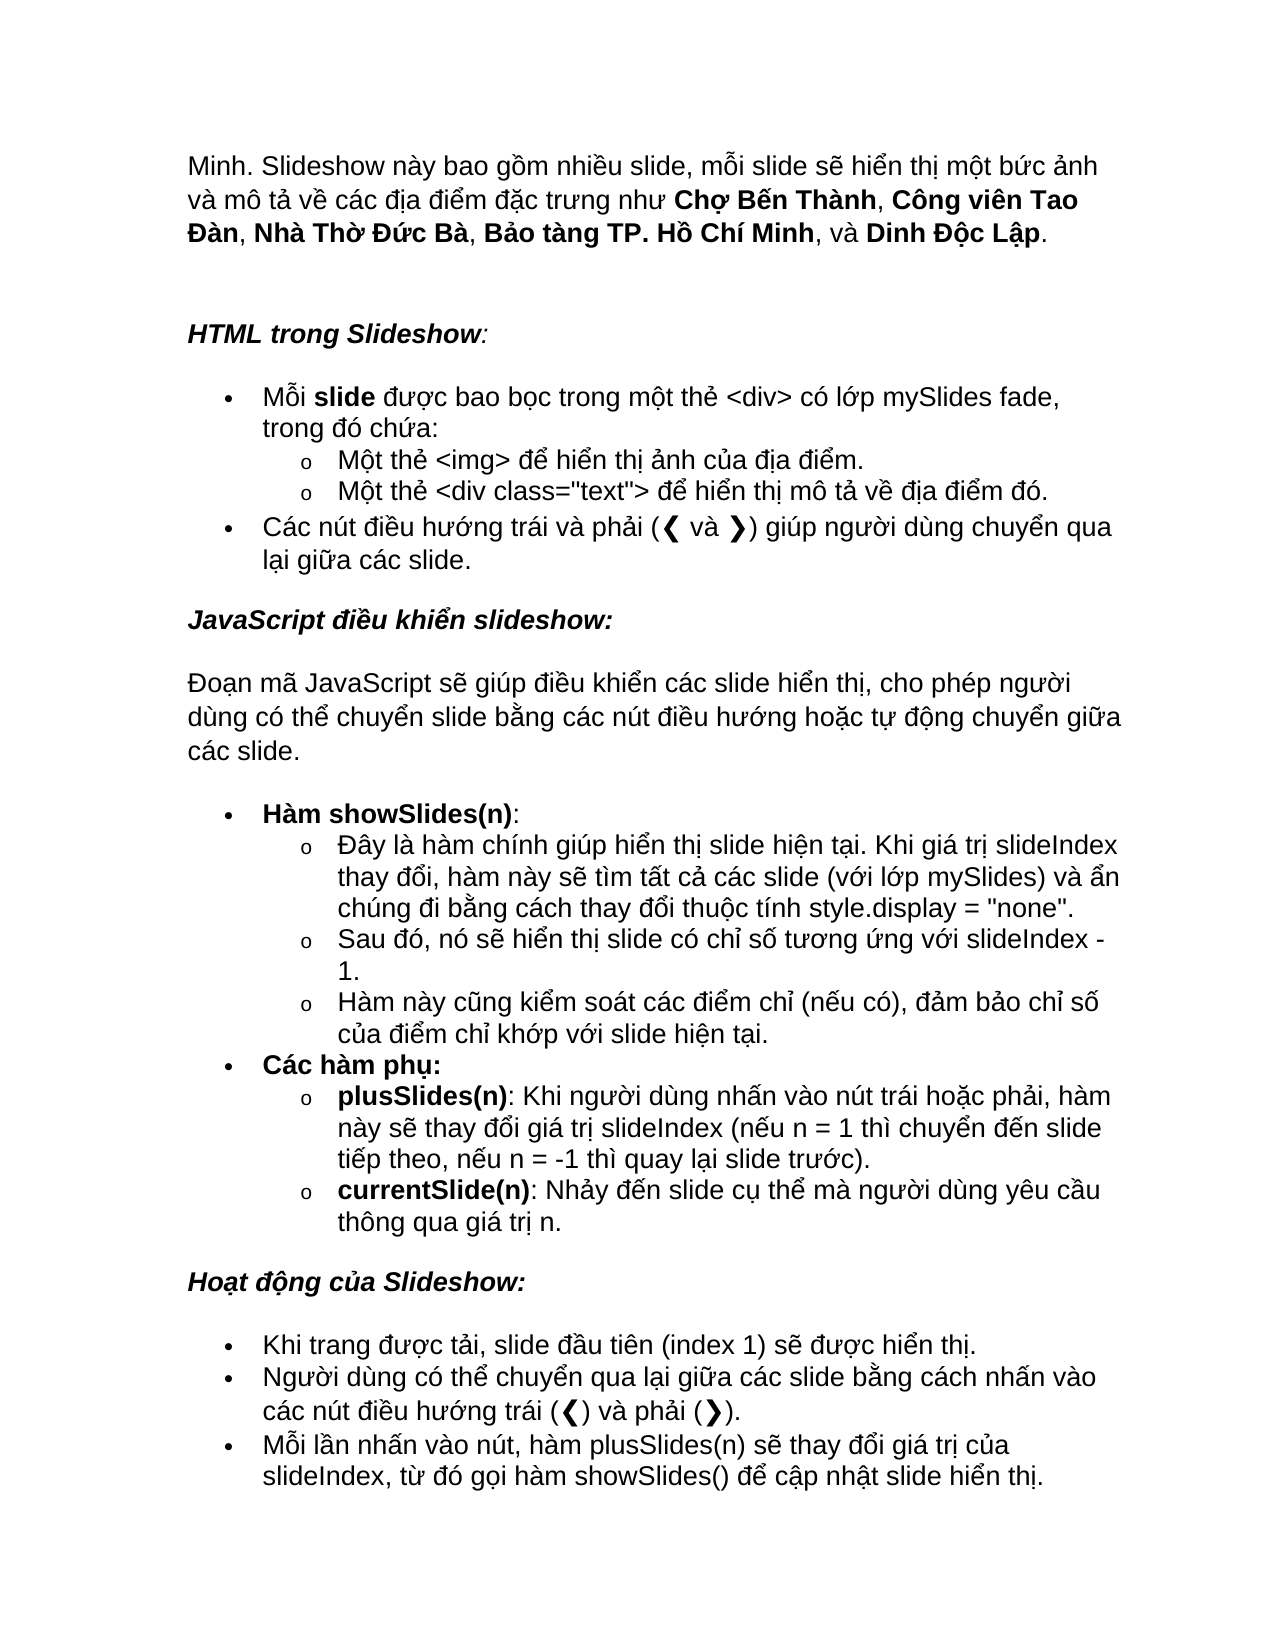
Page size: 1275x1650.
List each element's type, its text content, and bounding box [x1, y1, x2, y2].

list Mỗi slide được bao bọc trong một thẻ <div> có lớp mySlides fade, trong đó chứa: [225, 381, 1125, 444]
list Khi trang được tải, slide đầu tiên (index 1) sẽ được hiển thị. [225, 1329, 1125, 1361]
list Người dùng có thể chuyển qua lại giữa các slide bằng cách nhấn vào các nút điều hướng trái (❮) và phải (❯). [225, 1361, 1125, 1429]
list Một thẻ <div class="text"> để hiển thị mô tả về địa điểm đó. [300, 475, 1125, 507]
list Mỗi lần nhấn vào nút, hàm plusSlides(n) sẽ thay đổi giá trị của slideIndex, từ đó gọi hàm showSlides() để cập nhật slide hiển thị. [225, 1429, 1125, 1491]
list Một thẻ <img> để hiển thị ảnh của địa điểm. [300, 444, 1125, 475]
list currentSlide(n): Nhảy đến slide cụ thể mà người dùng yêu cầu thông qua giá trị n. [300, 1174, 1125, 1237]
subtitle Hoạt động của Slideshow: [187, 1266, 1125, 1298]
list Hàm showSlides(n): [225, 798, 1125, 829]
list plusSlides(n): Khi người dùng nhấn vào nút trái hoặc phải, hàm này sẽ thay đổi giá trị slideIndex (nếu n = 1 thì chuyển đến slide tiếp theo, nếu n = -1 thì quay lại slide trước). [300, 1080, 1125, 1174]
subtitle JavaScript điều khiển slideshow: [187, 604, 1125, 636]
list Đây là hàm chính giúp hiển thị slide hiện tại. Khi giá trị slideIndex thay đổi, hàm này sẽ tìm tất cả các slide (với lớp mySlides) và ẩn chúng đi bằng cách thay đổi thuộc tính style.display = "none". [300, 829, 1125, 923]
list Các hàm phụ: [225, 1049, 1125, 1080]
text Đoạn mã JavaScript sẽ giúp điều khiển các slide hiển thị, cho phép người dùng có thể chuyển slide bằng các nút điều hướng hoặc tự động chuyển giữa các slide. [187, 667, 1125, 766]
subtitle HTML trong Slideshow: [187, 318, 1125, 349]
list Sau đó, nó sẽ hiển thị slide có chỉ số tương ứng với slideIndex - 1. [300, 923, 1125, 986]
list Hàm này cũng kiểm soát các điểm chỉ (nếu có), đảm bảo chỉ số của điểm chỉ khớp với slide hiện tại. [300, 986, 1125, 1049]
list Các nút điều hướng trái và phải (❮ và ❯) giúp người dùng chuyển qua lại giữa các slide. [225, 507, 1125, 575]
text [187, 150, 1125, 249]
